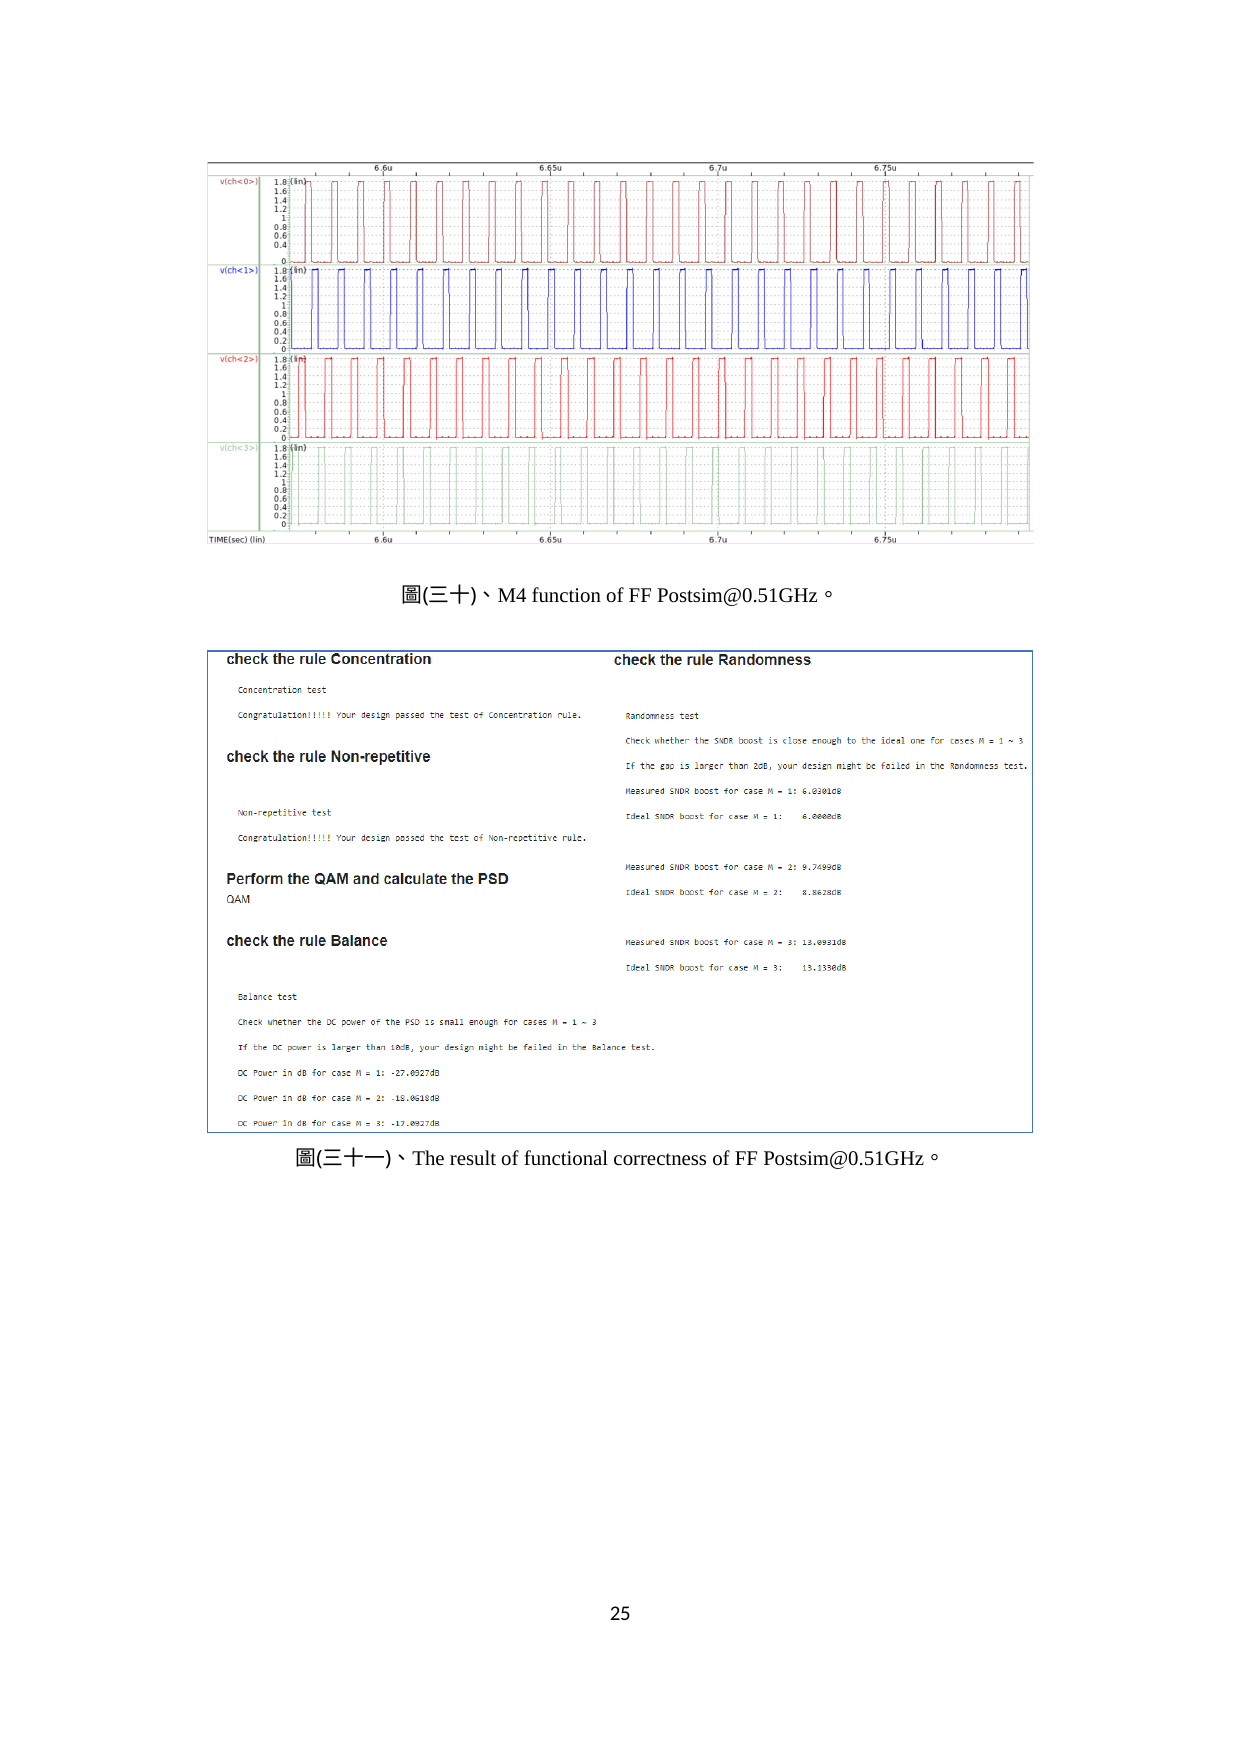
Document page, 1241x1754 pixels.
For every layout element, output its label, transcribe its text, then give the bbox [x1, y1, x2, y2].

text 圖(三十一)、The result of functional correctness of FF Postsim@0.51GHz。 [187, 1137, 1053, 1175]
text 圖(三十)、M4 function of FF Postsim@0.51GHz。 [187, 575, 1053, 612]
picture [206, 162, 1034, 544]
picture [208, 652, 1032, 1132]
